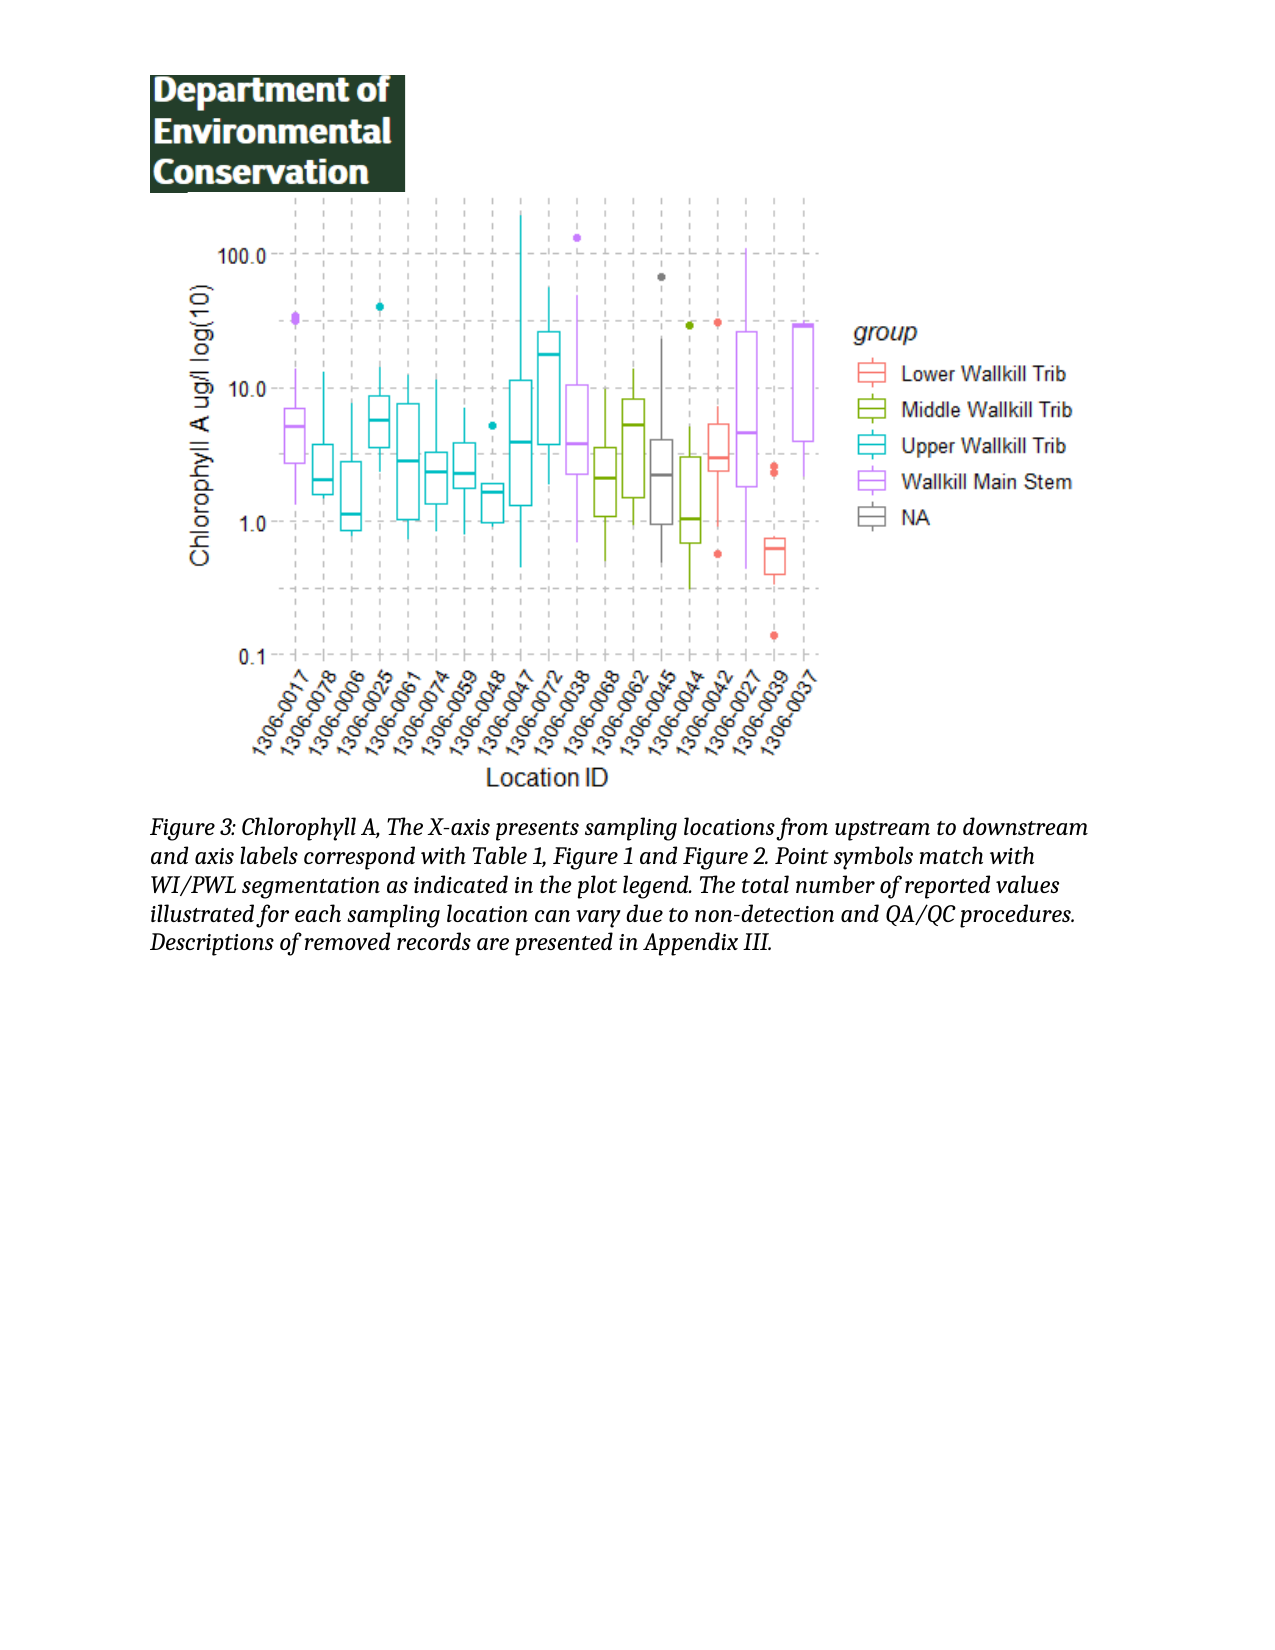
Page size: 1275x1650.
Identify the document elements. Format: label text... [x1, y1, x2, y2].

text Figure : Chlorophyll A, The X-axis presents sampling locations from upstream to downstream and axis labels correspond with Table 1, Figure 1 and Figure 2. Point symbols match with WI/PWL segmentation as indicated in the plot legend. The total number of reported values illustrated for each sampling location can vary due to non-detection and QA/QC procedures. Descriptions of removed records are presented in Appendix III. [150, 813, 1125, 957]
picture [150, 75, 1088, 793]
